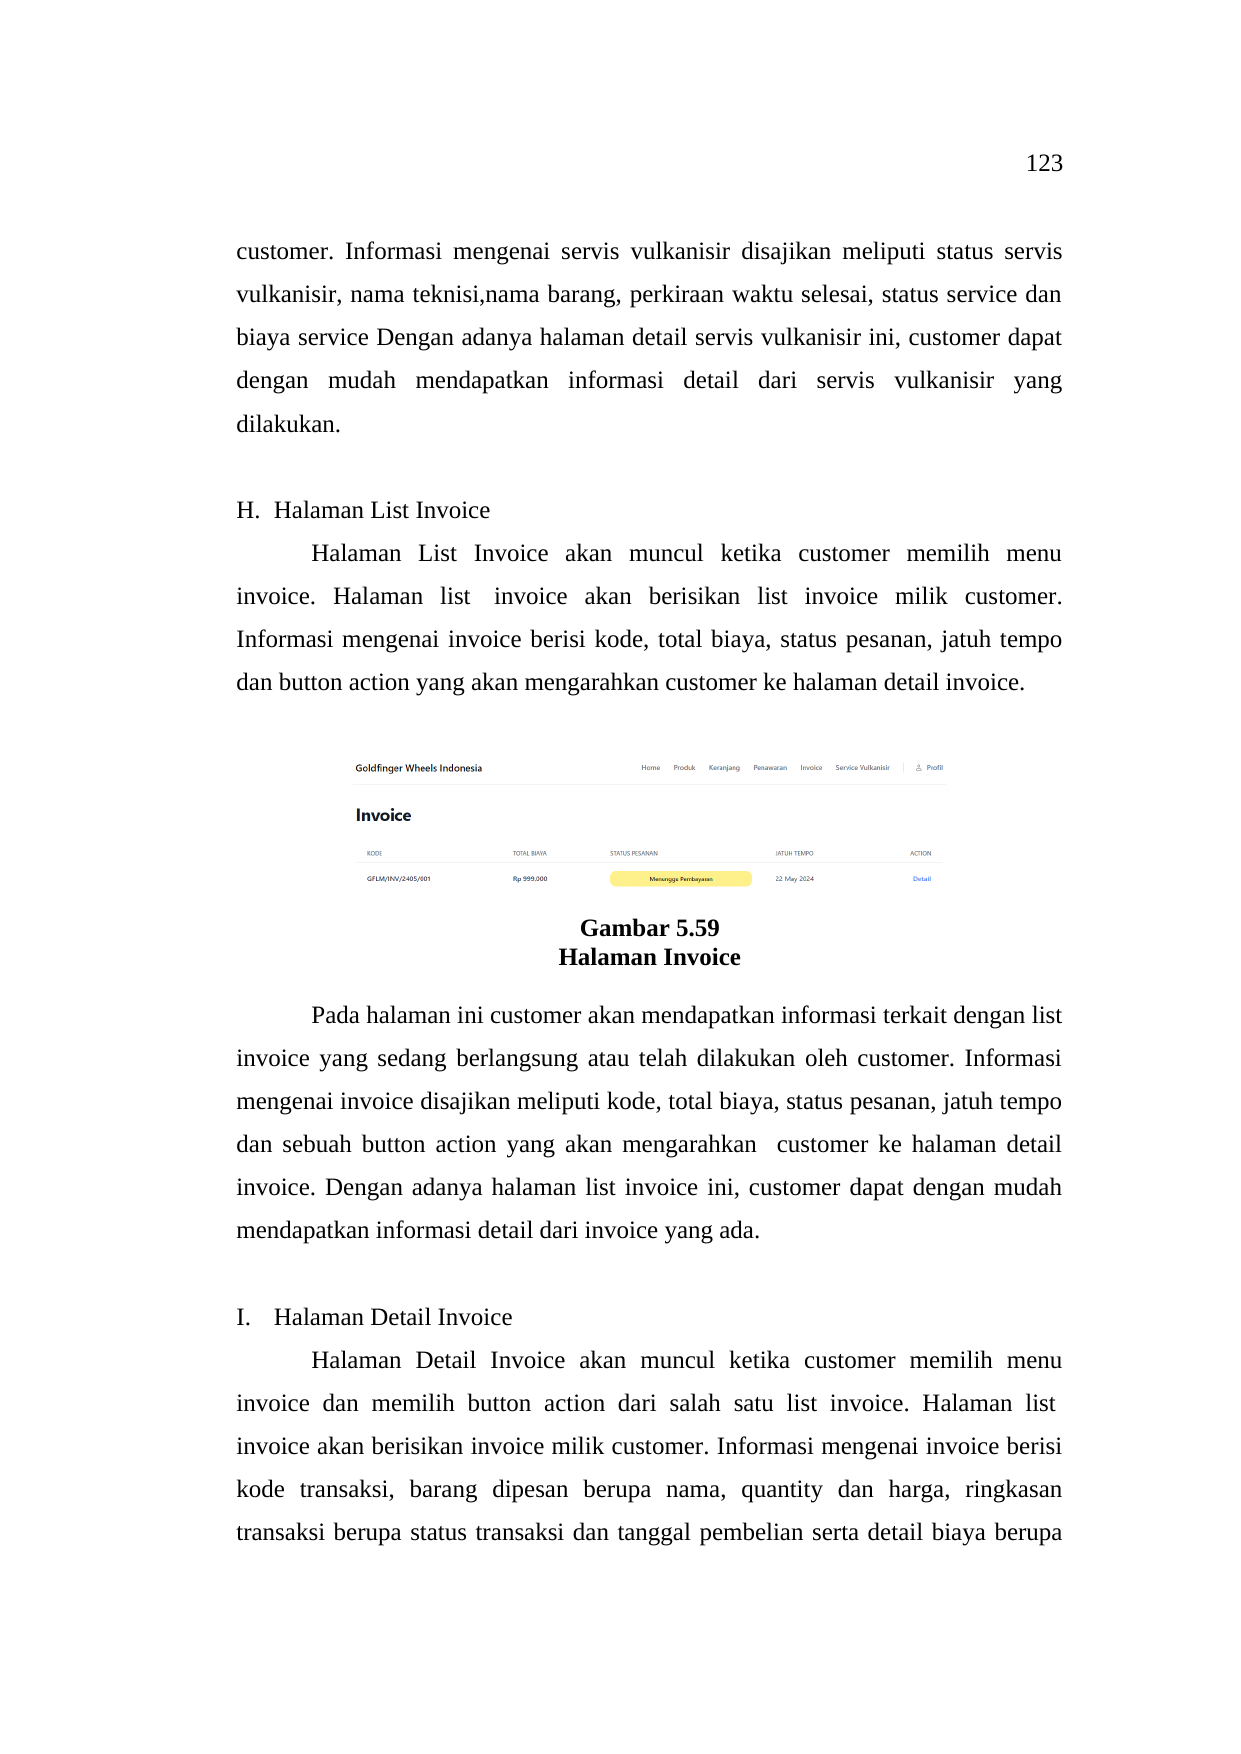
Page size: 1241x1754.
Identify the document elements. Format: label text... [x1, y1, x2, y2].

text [236, 1345, 1063, 1546]
list Halaman Detail Invoice [236, 1302, 1063, 1330]
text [236, 236, 1063, 437]
text Gambar 5.59 [236, 913, 1063, 942]
text Pada halaman ini customer akan mendapatkan informasi terkait dengan list invoice yang sedang berlangsung atau telah dilakukan oleh customer. Informasi mengenai invoice disajikan meliputi kode, total biaya, status pesanan, jatuh tempo dan sebuah button action yang akan mengarahkan customer ke halaman detail invoice. Dengan adanya halaman list invoice ini, customer dapat dengan mudah mendapatkan informasi detail dari invoice yang ada. [236, 1000, 1063, 1244]
text Halaman List Invoice akan muncul ketika customer memilih menu invoice. Halaman list invoice akan berisikan list invoice milik customer. Informasi mengenai invoice berisi kode, total biaya, status pesanan, jatuh tempo dan button action yang akan mengarahkan customer ke halaman detail invoice. [236, 538, 1063, 696]
picture [352, 753, 947, 900]
list Halaman List Invoice [236, 495, 1063, 524]
text Halaman Invoice [236, 942, 1063, 971]
